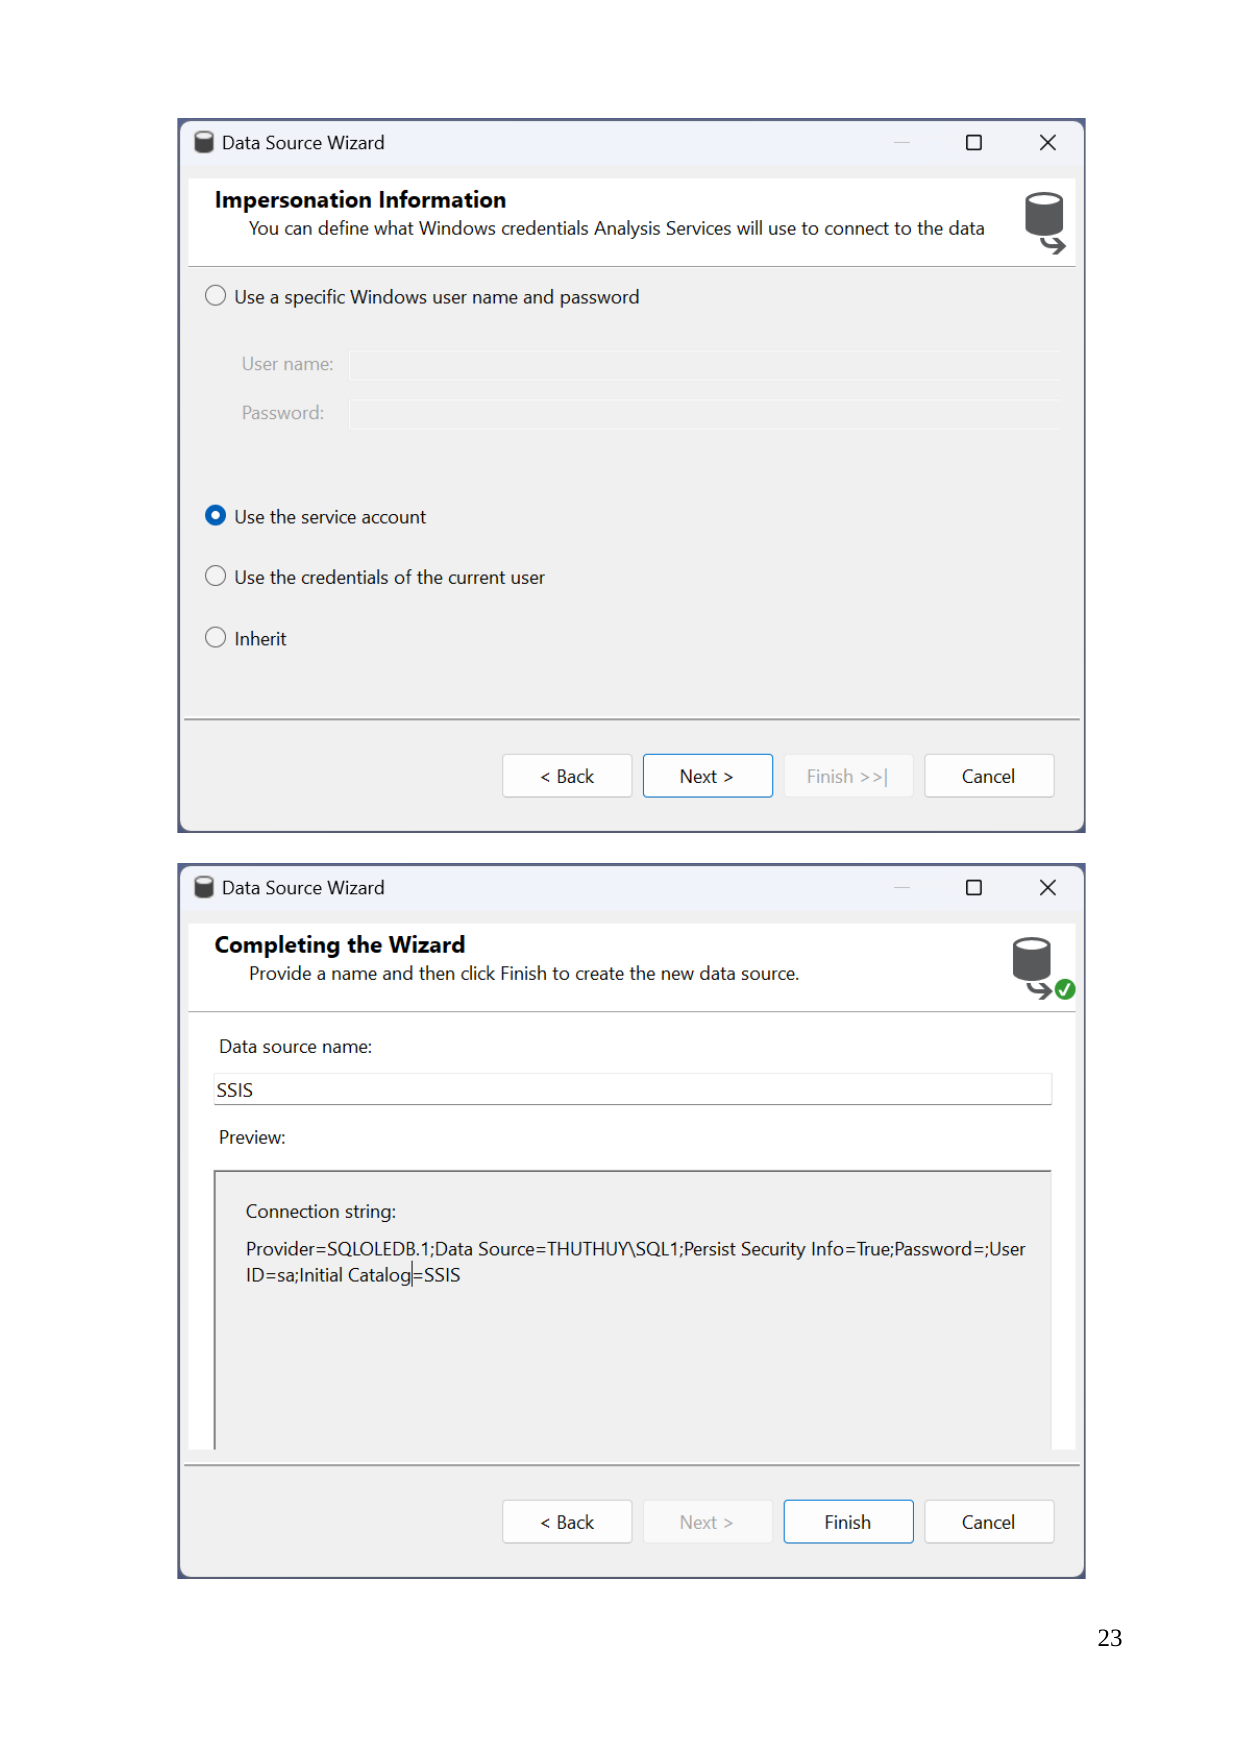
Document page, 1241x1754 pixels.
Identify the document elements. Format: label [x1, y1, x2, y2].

picture [177, 118, 1086, 833]
picture [177, 863, 1086, 1579]
